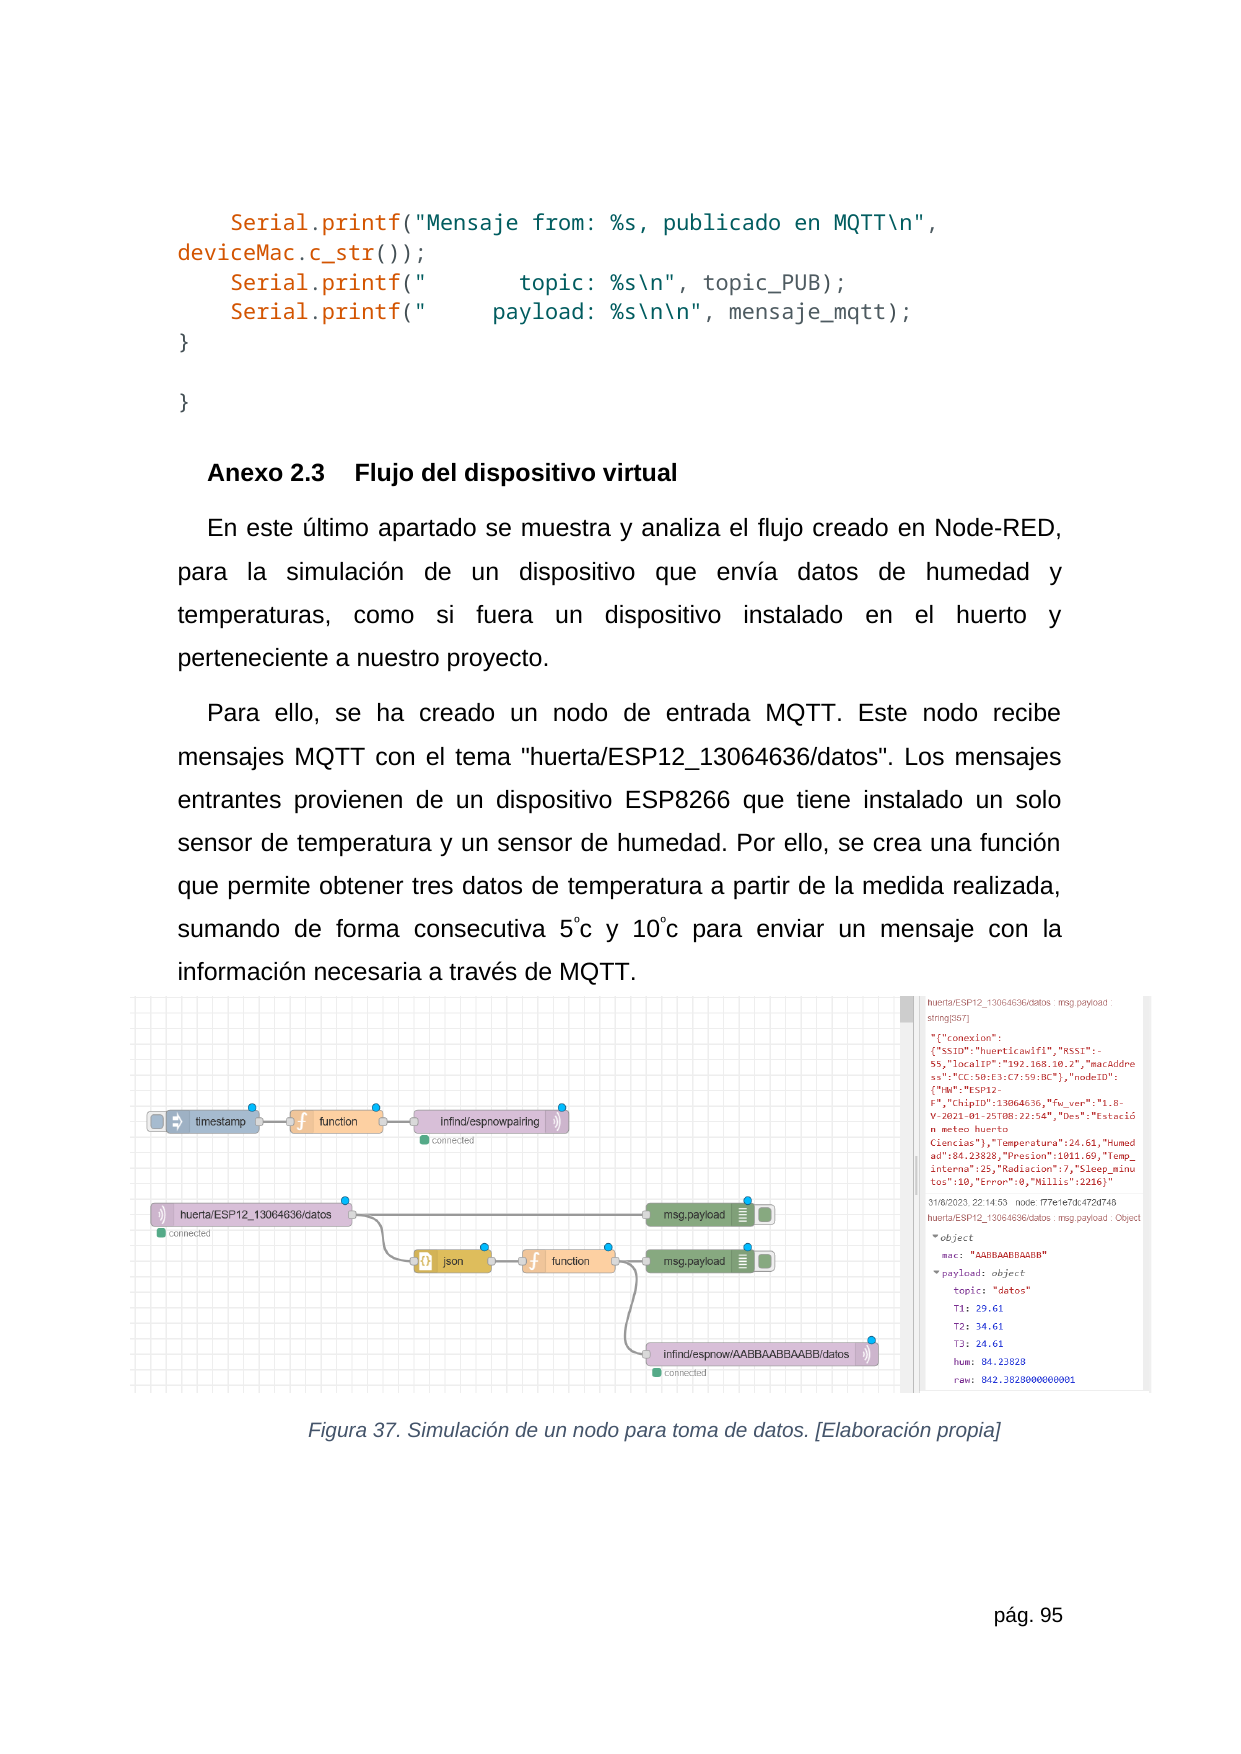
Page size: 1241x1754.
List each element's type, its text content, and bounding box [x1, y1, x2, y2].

text Para ello, se ha creado un nodo de entrada MQTT. Este nodo recibe mensajes MQTT con el tema "huerta/ESP12_13064636/datos". Los mensajes entrantes provienen de un dispositivo ESP8266 que tiene instalado un solo sensor de temperatura y un sensor de humedad. Por ello, se crea una función que permite obtener tres datos de temperatura a partir de la medida realizada, sumando de forma consecutiva 5ºc y 10ºc para enviar un mensaje con la información necesaria a través de MQTT. [177, 698, 1063, 986]
text Serial.printf(" payload: %s\n\n", mensaje_mqtt); [177, 296, 1063, 326]
picture [130, 996, 1152, 1393]
text Serial.printf(" topic: %s\n", topic_PUB); [177, 267, 1063, 296]
text } [177, 386, 1063, 416]
text Serial.printf("Mensaje from: %s, publicado en MQTT\n", deviceMac.c_str()); [177, 207, 1063, 267]
text } [177, 326, 1063, 356]
text En este último apartado se muestra y analiza el flujo creado en Node-RED, para la simulación de un dispositivo que envía datos de humedad y temperaturas, como si fuera un dispositivo instalado en el huerto y perteneciente a nuestro proyecto. [177, 513, 1063, 672]
subtitle Flujo del dispositivo virtual [207, 458, 1063, 487]
